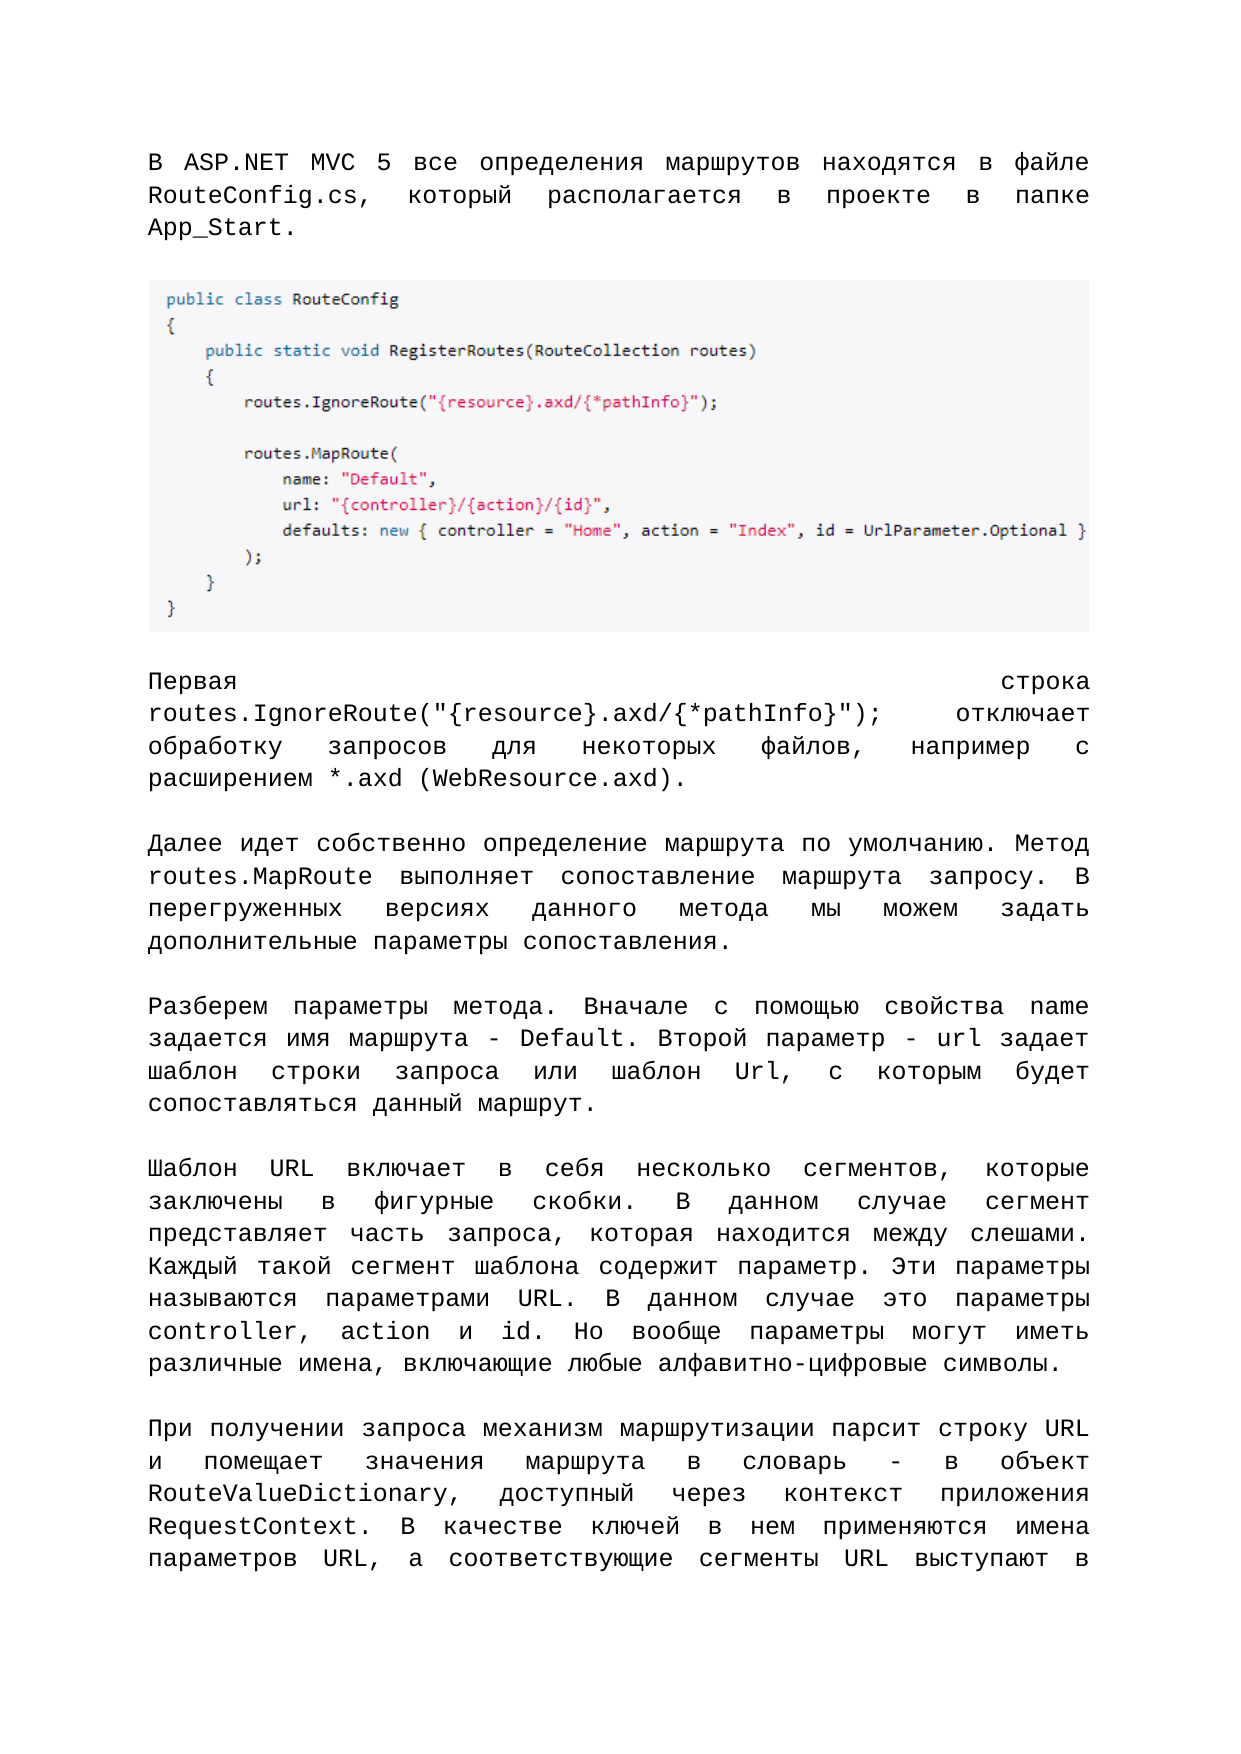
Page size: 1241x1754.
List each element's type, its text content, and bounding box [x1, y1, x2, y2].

picture [148, 280, 1089, 632]
text Разберем параметры метода. Вначале с помощью свойства name задается имя маршрута - Default. Второй параметр - url задает шаблон строки запроса или шаблон Url, с которым будет сопоставляться данный маршрут. [148, 993, 1090, 1119]
text В ASP.NET MVC 5 все определения маршрутов находятся в файле RouteConfig.cs, который располагается в проекте в папке App_Start. [148, 150, 1090, 243]
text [148, 1416, 1090, 1574]
text Далее идет собственно определение маршрута по умолчанию. Метод routes.MapRoute выполняет сопоставление маршрута запросу. В перегруженных версиях данного метода мы можем задать дополнительные параметры сопоставления. [148, 831, 1090, 957]
text Шаблон URL включает в себя несколько сегментов, которые заключены в фигурные скобки. В данном случае сегмент представляет часть запроса, которая находится между слешами. Каждый такой сегмент шаблона содержит параметр. Эти параметры называются параметрами URL. В данном случае это параметры controller, action и id. Но вообще параметры могут иметь различные имена, включающие любые алфавитно-цифровые символы. [148, 1156, 1090, 1379]
text Первая строка routes.IgnoreRoute("{resource}.axd/{*pathInfo}"); отключает обработку запросов для некоторых файлов, например с расширением *.axd (WebResource.axd). [148, 668, 1090, 794]
